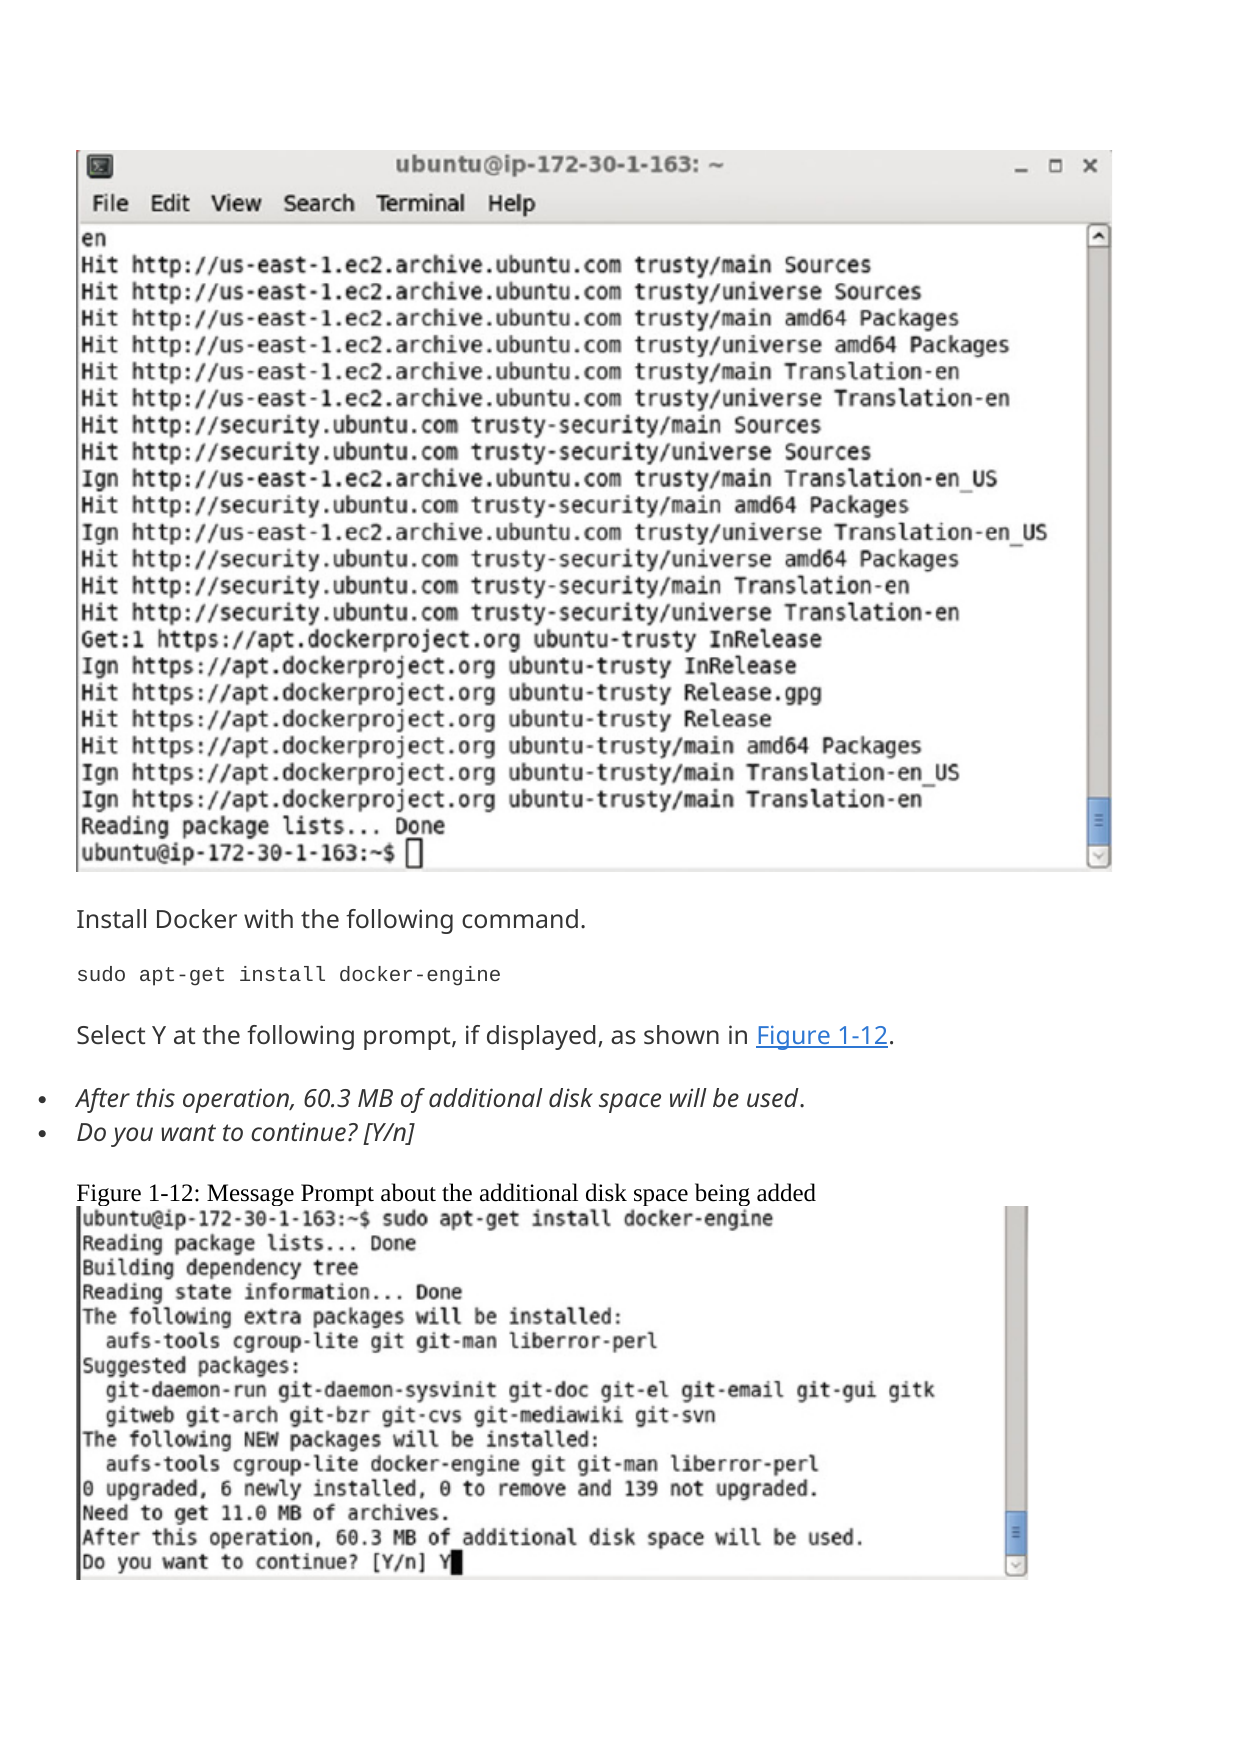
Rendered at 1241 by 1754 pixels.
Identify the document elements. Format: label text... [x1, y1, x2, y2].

list Do you want to continue? [Y/n] [39, 1114, 1167, 1149]
picture [76, 1206, 1029, 1580]
text Install Docker with the following command. [76, 901, 1167, 935]
text Figure 1-12: Message Prompt about the additional disk space being added [76, 1178, 1167, 1207]
picture [76, 150, 1113, 872]
list After this operation, 60.3 MB of additional disk space will be used. [39, 1081, 1167, 1114]
text Select Y at the following prompt, if displayed, as shown in Figure 1-12. [76, 1017, 1167, 1051]
text sudo apt-get install docker-engine [76, 964, 1167, 988]
